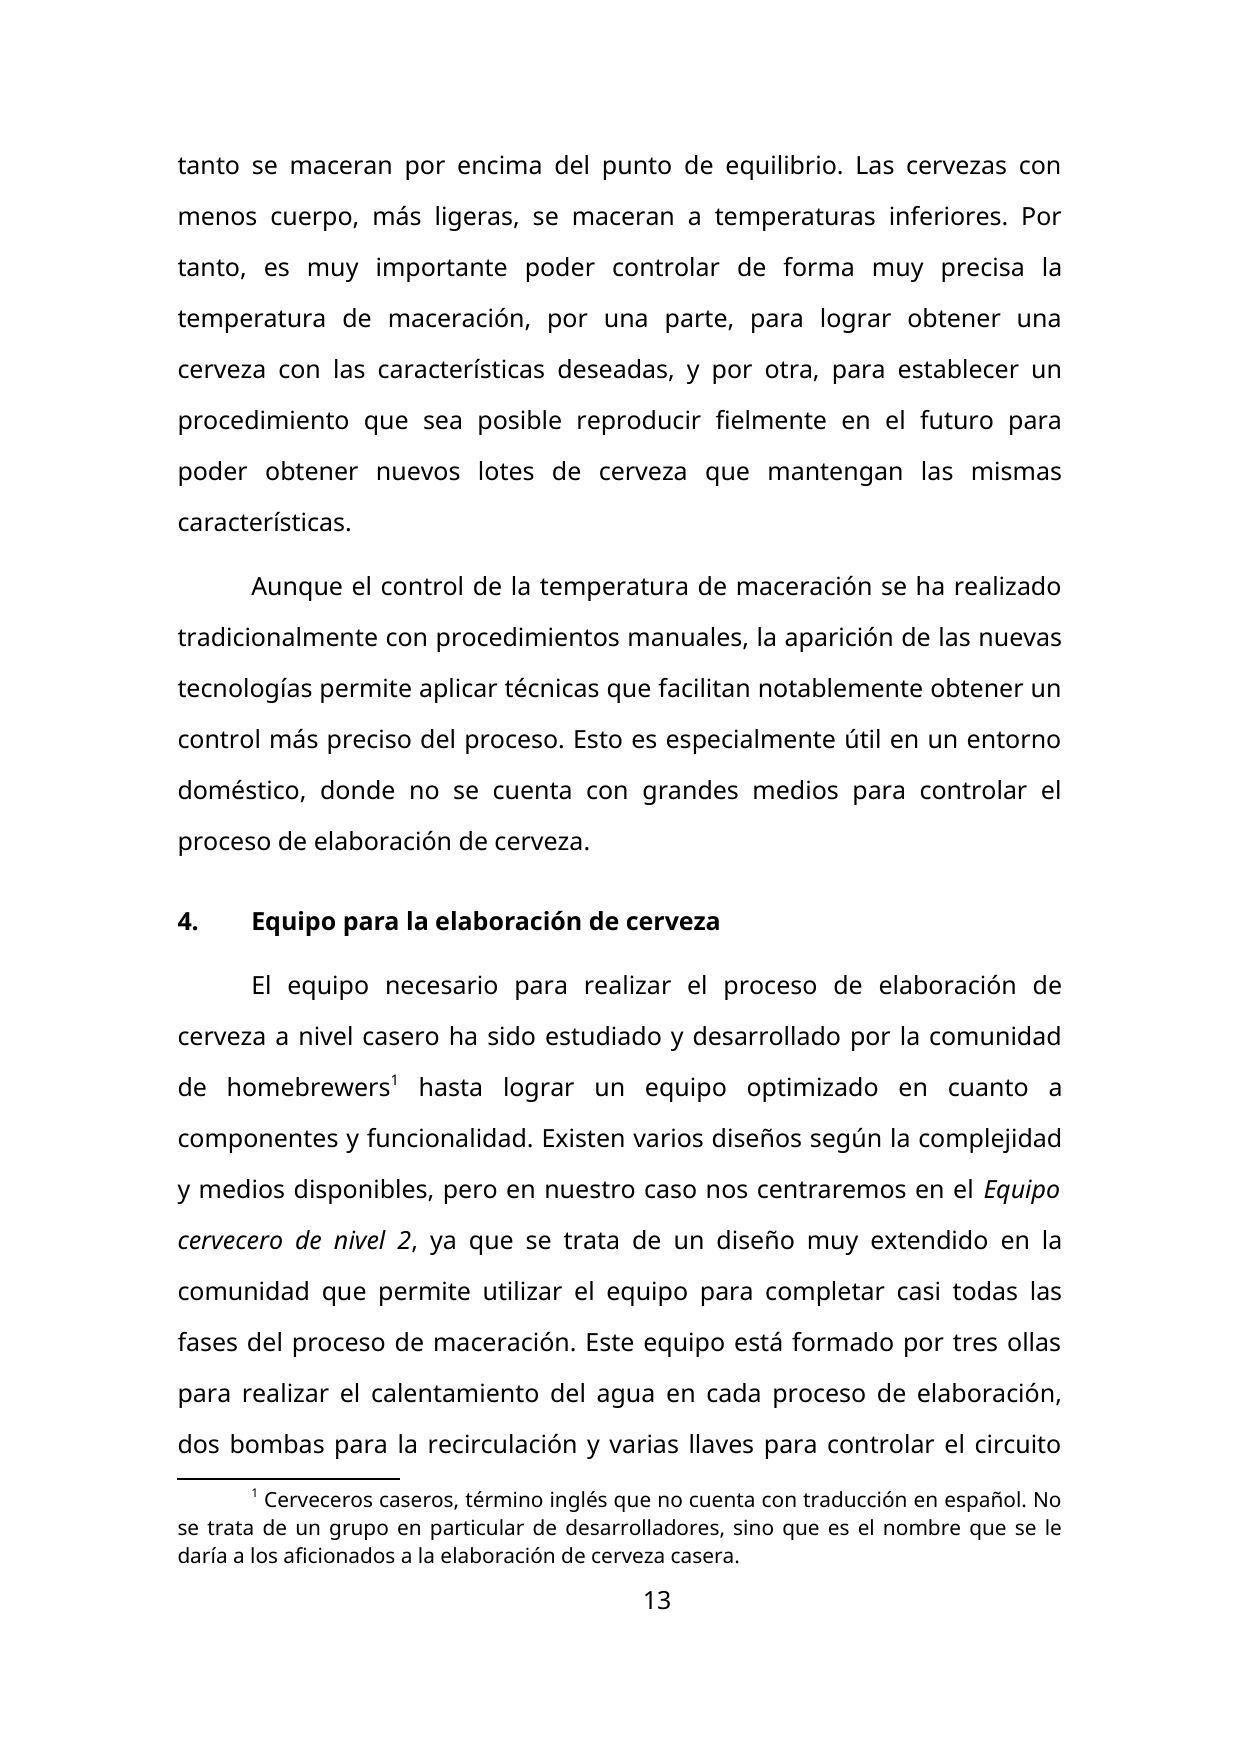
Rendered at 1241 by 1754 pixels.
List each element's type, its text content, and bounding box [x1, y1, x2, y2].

text Aunque el control de la temperatura de maceración se ha realizado tradicionalmente con procedimientos manuales, la aparición de las nuevas tecnologías permite aplicar técnicas que facilitan notablemente obtener un control más preciso del proceso. Esto es especialmente útil en un entorno doméstico, donde no se cuenta con grandes medios para controlar el proceso de elaboración de cerveza. [177, 568, 1063, 858]
subtitle Equipo para la elaboración de cerveza [177, 904, 1063, 938]
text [177, 148, 1063, 539]
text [177, 967, 1063, 1461]
